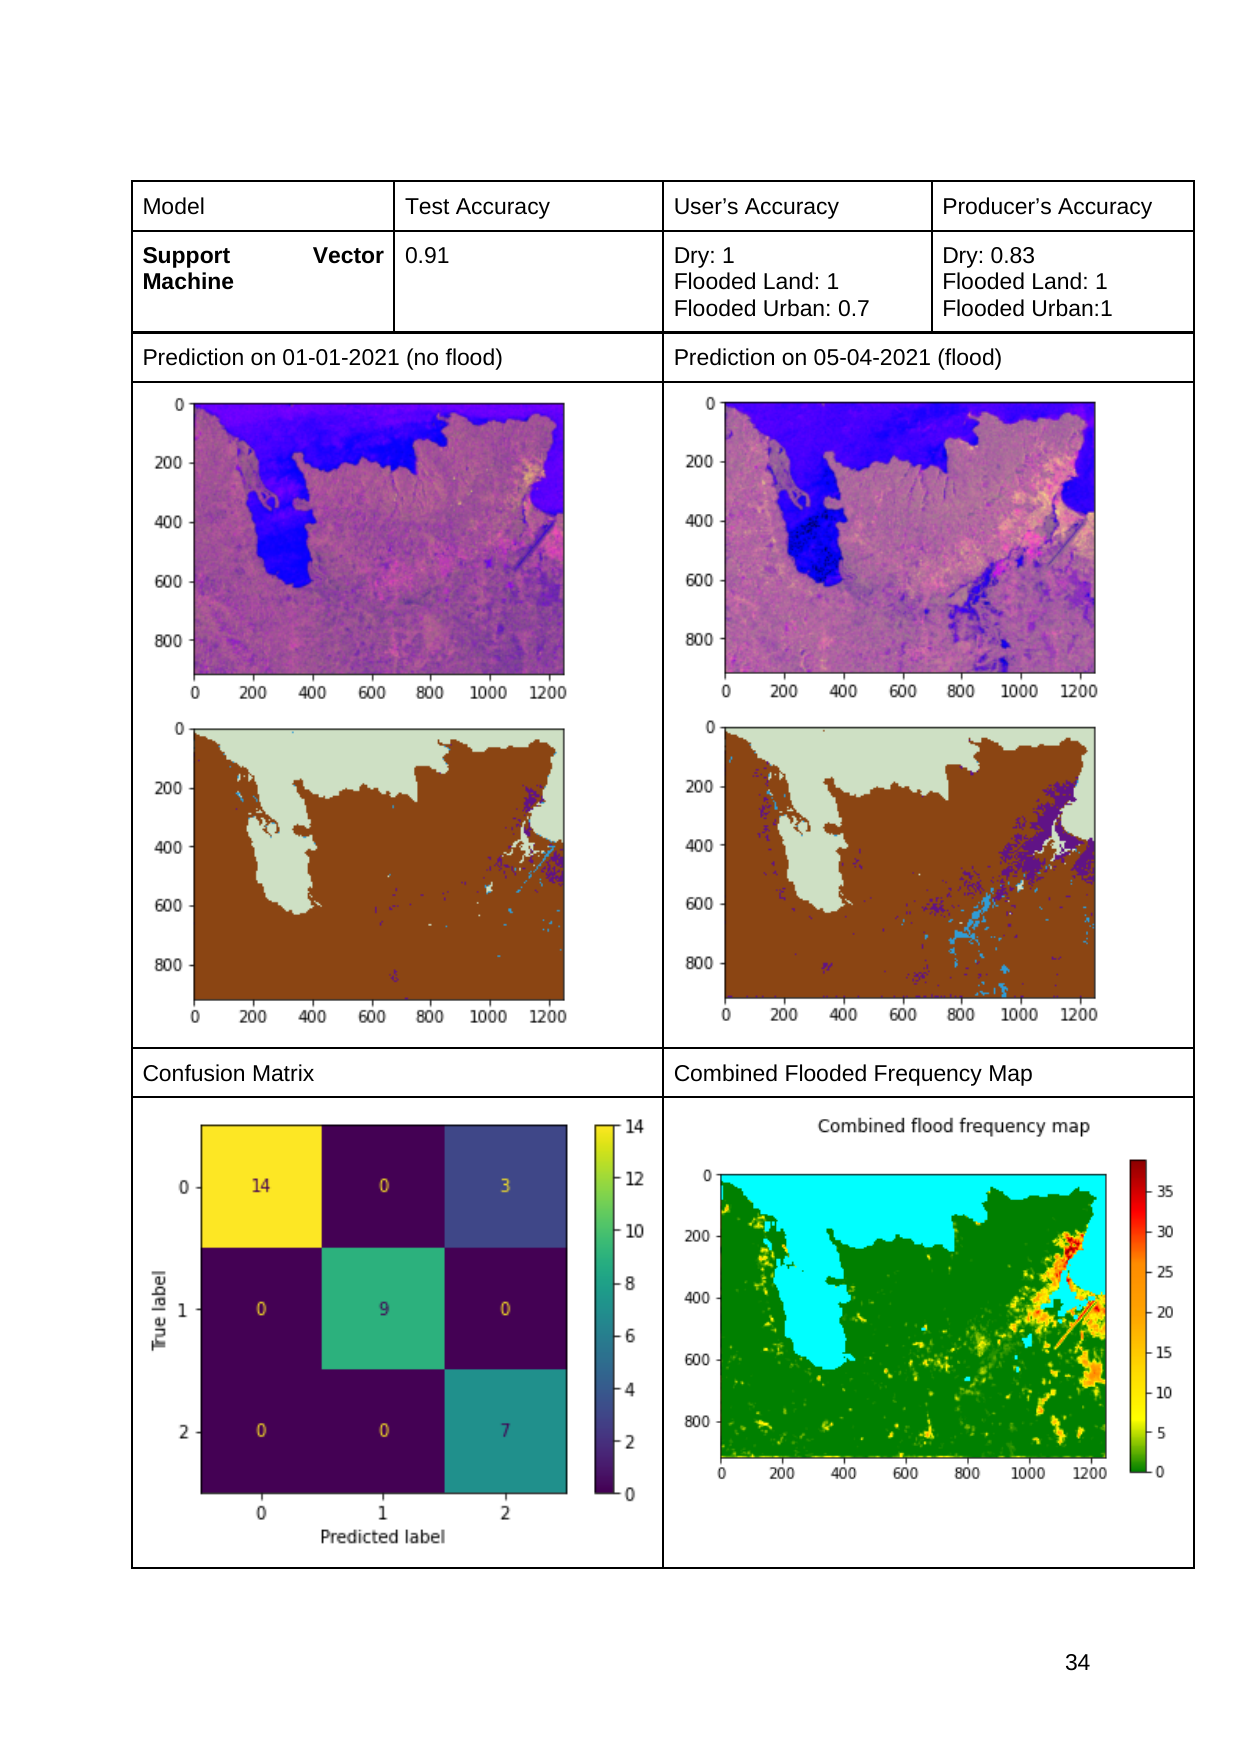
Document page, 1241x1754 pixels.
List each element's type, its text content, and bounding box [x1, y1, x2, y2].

table_cell [664, 383, 1193, 1047]
table_header User’s Accuracy [664, 182, 931, 229]
table_cell Combined Flooded Frequency Map [664, 1049, 1193, 1096]
table_cell Prediction on 05-04-2021 (flood) [664, 334, 1193, 381]
picture [142, 393, 579, 1037]
picture [142, 1108, 657, 1557]
table_cell Dry: 1 Flooded Land: 1 Flooded Urban: 0.7 [664, 232, 931, 331]
picture [673, 393, 1110, 1035]
table_cell [133, 1098, 662, 1567]
table_cell [664, 1098, 1193, 1567]
table_cell 0.91 [395, 232, 662, 331]
table_cell Dry: 0.83 Flooded Land: 1 Flooded Urban:1 [933, 232, 1193, 331]
table_header Producer’s Accuracy [933, 182, 1193, 229]
table_cell Support Vector Machine [133, 232, 393, 331]
table_cell [133, 383, 662, 1047]
picture [673, 1108, 1183, 1492]
table_header Model [133, 182, 393, 229]
table_header Test Accuracy [395, 182, 662, 229]
table_cell Confusion Matrix [133, 1049, 662, 1096]
table_cell Prediction on 01-01-2021 (no flood) [133, 334, 662, 381]
